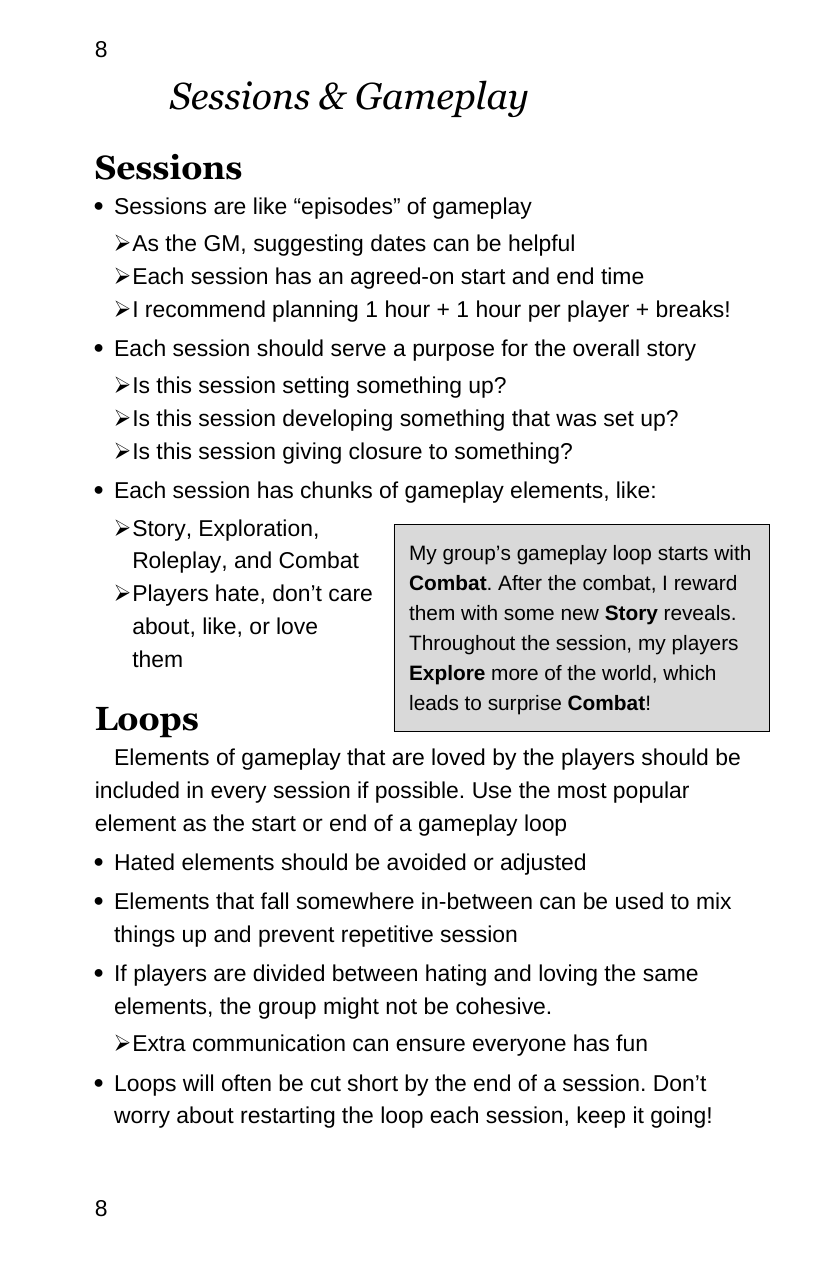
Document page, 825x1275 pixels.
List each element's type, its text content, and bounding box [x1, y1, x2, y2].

text I recommend planning 1 hour + 1 hour per player + breaks! [113, 296, 750, 322]
text Is this session giving closure to something? [113, 438, 750, 464]
text Each session should serve a purpose for the overall story [94, 335, 750, 362]
text Is this session developing something that was set up? [113, 405, 750, 432]
text Extra communication can ensure everyone has fun [113, 1030, 750, 1057]
subtitle Loops [94, 700, 750, 738]
text As the GM, suggesting dates can be helpful [113, 230, 750, 257]
text Elements that fall somewhere in-between can be used to mix things up and prevent repetitive session [94, 888, 750, 947]
text Is this session setting something up? [113, 372, 750, 399]
text Loops will often be cut short by the end of a session. Don’t worry about restarting the loop each session, keep it going! [94, 1069, 750, 1129]
subtitle Sessions & Gameplay [94, 75, 750, 118]
text Story, Exploration, Roleplay, and Combat [113, 514, 750, 574]
text Players hate, don’t care about, like, or love them [113, 580, 393, 672]
text Each session has an agreed-on start and end time [113, 263, 750, 289]
text If players are divided between hating and loving the same elements, the group might not be cohesive. [94, 960, 750, 1019]
text Each session has chunks of gameplay elements, like: [94, 477, 750, 504]
list Elements of gameplay that are loved by the players should be included in every session if possible. Use the most popular element as the start or end of a gameplay loop [94, 744, 750, 836]
text Hated elements should be avoided or adjusted [94, 849, 750, 875]
text Sessions are like “episodes” of gameplay [94, 193, 750, 219]
subtitle Sessions [94, 149, 750, 187]
